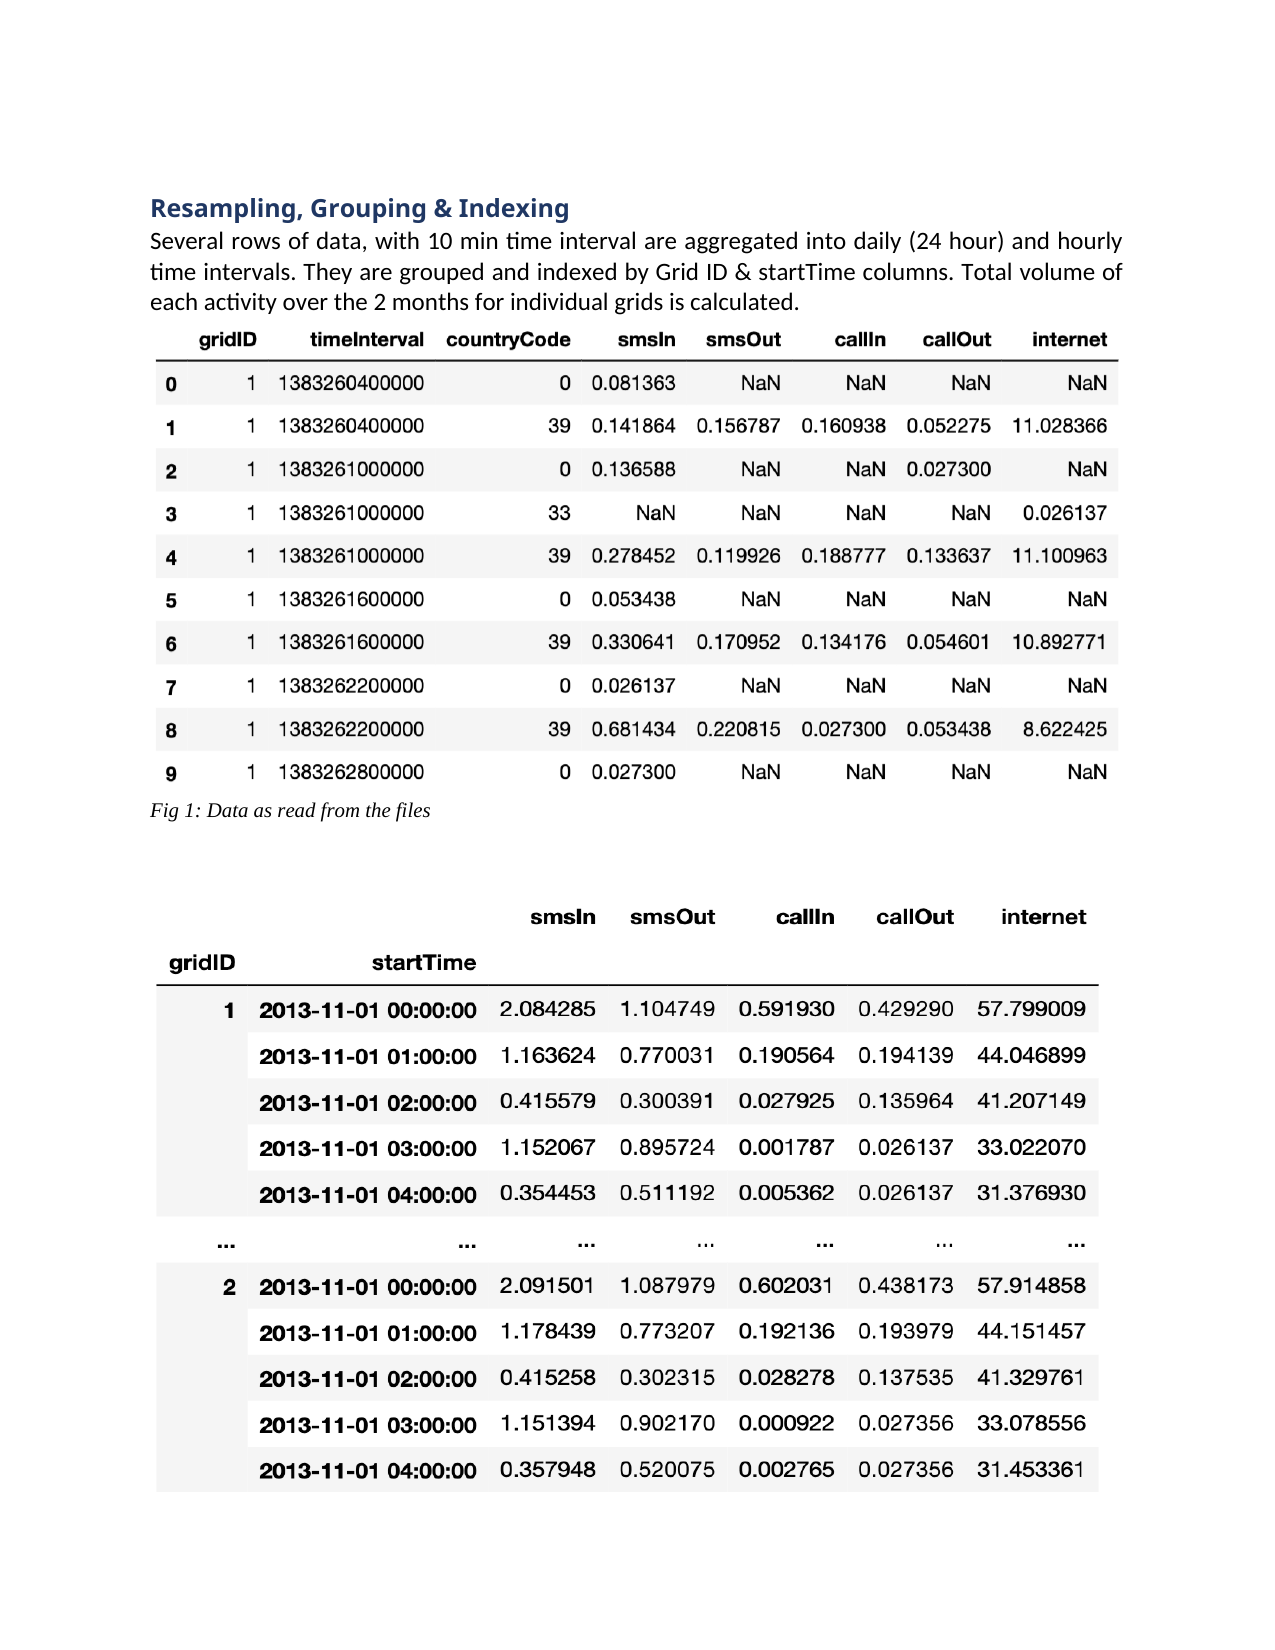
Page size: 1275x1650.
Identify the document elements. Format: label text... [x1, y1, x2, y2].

text Fig 1: Data as read from the files [150, 799, 1125, 822]
subtitle Resampling, Grouping & Indexing [150, 191, 1125, 225]
picture [150, 316, 1125, 799]
picture [150, 894, 1113, 1492]
text Several rows of data, with 10 min time interval are aggregated into daily (24 hour) and hourly time intervals. They are grouped and indexed by Grid ID & startTime columns. Total volume of each activity over the 2 months for individual grids is calculated. [150, 225, 1125, 316]
